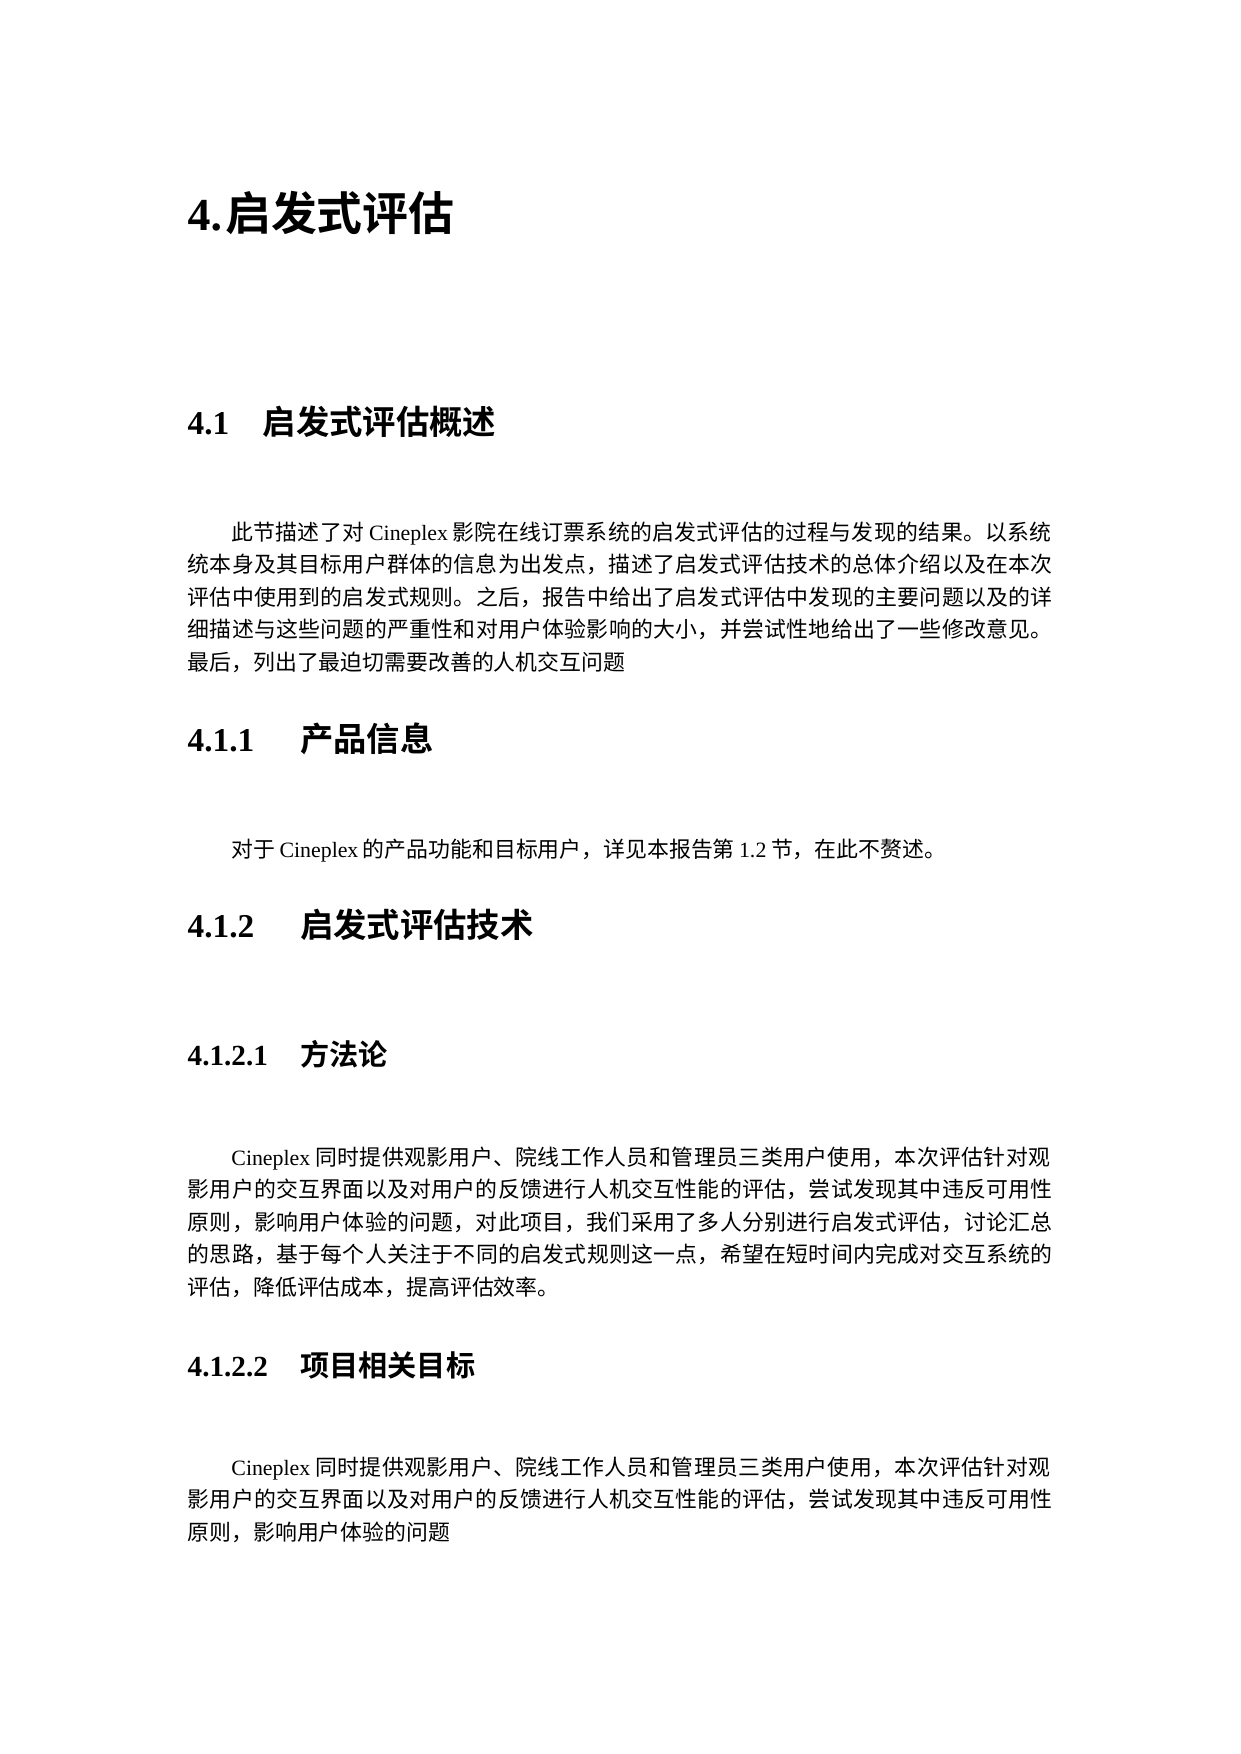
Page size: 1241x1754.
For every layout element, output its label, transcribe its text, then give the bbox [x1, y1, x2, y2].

subtitle 启发式评估技术 [187, 891, 1053, 956]
subtitle 产品信息 [187, 704, 1053, 769]
subtitle 启发式评估概述 [187, 387, 1053, 452]
text 此节描述了对Cineplex影院在线订票系统的启发式评估的过程与发现的结果。以系统统本身及其目标用户群体的信息为出发点，描述了启发式评估技术的总体介绍以及在本次评估中使用到的启发式规则。之后，报告中给出了启发式评估中发现的主要问题以及的详细描述与这些问题的严重性和对用户体验影响的大小，并尝试性地给出了一些修改意见。最后，列出了最迫切需要改善的人机交互问题 [187, 514, 1053, 677]
text Cineplex同时提供观影用户、院线工作人员和管理员三类用户使用，本次评估针对观影用户的交互界面以及对用户的反馈进行人机交互性能的评估，尝试发现其中违反可用性原则，影响用户体验的问题 [187, 1449, 1053, 1547]
text Cineplex同时提供观影用户、院线工作人员和管理员三类用户使用，本次评估针对观影用户的交互界面以及对用户的反馈进行人机交互性能的评估，尝试发现其中违反可用性原则，影响用户体验的问题，对此项目，我们采用了多人分别进行启发式评估，讨论汇总的思路，基于每个人关注于不同的启发式规则这一点，希望在短时间内完成对交互系统的评估，降低评估成本，提高评估效率。 [187, 1139, 1053, 1302]
subtitle 启发式评估 [187, 162, 1053, 259]
subtitle 项目相关目标 [187, 1331, 1053, 1396]
text 对于Cineplex的产品功能和目标用户，详见本报告第1.2节，在此不赘述。 [187, 831, 1053, 864]
subtitle 方法论 [187, 1020, 1053, 1085]
